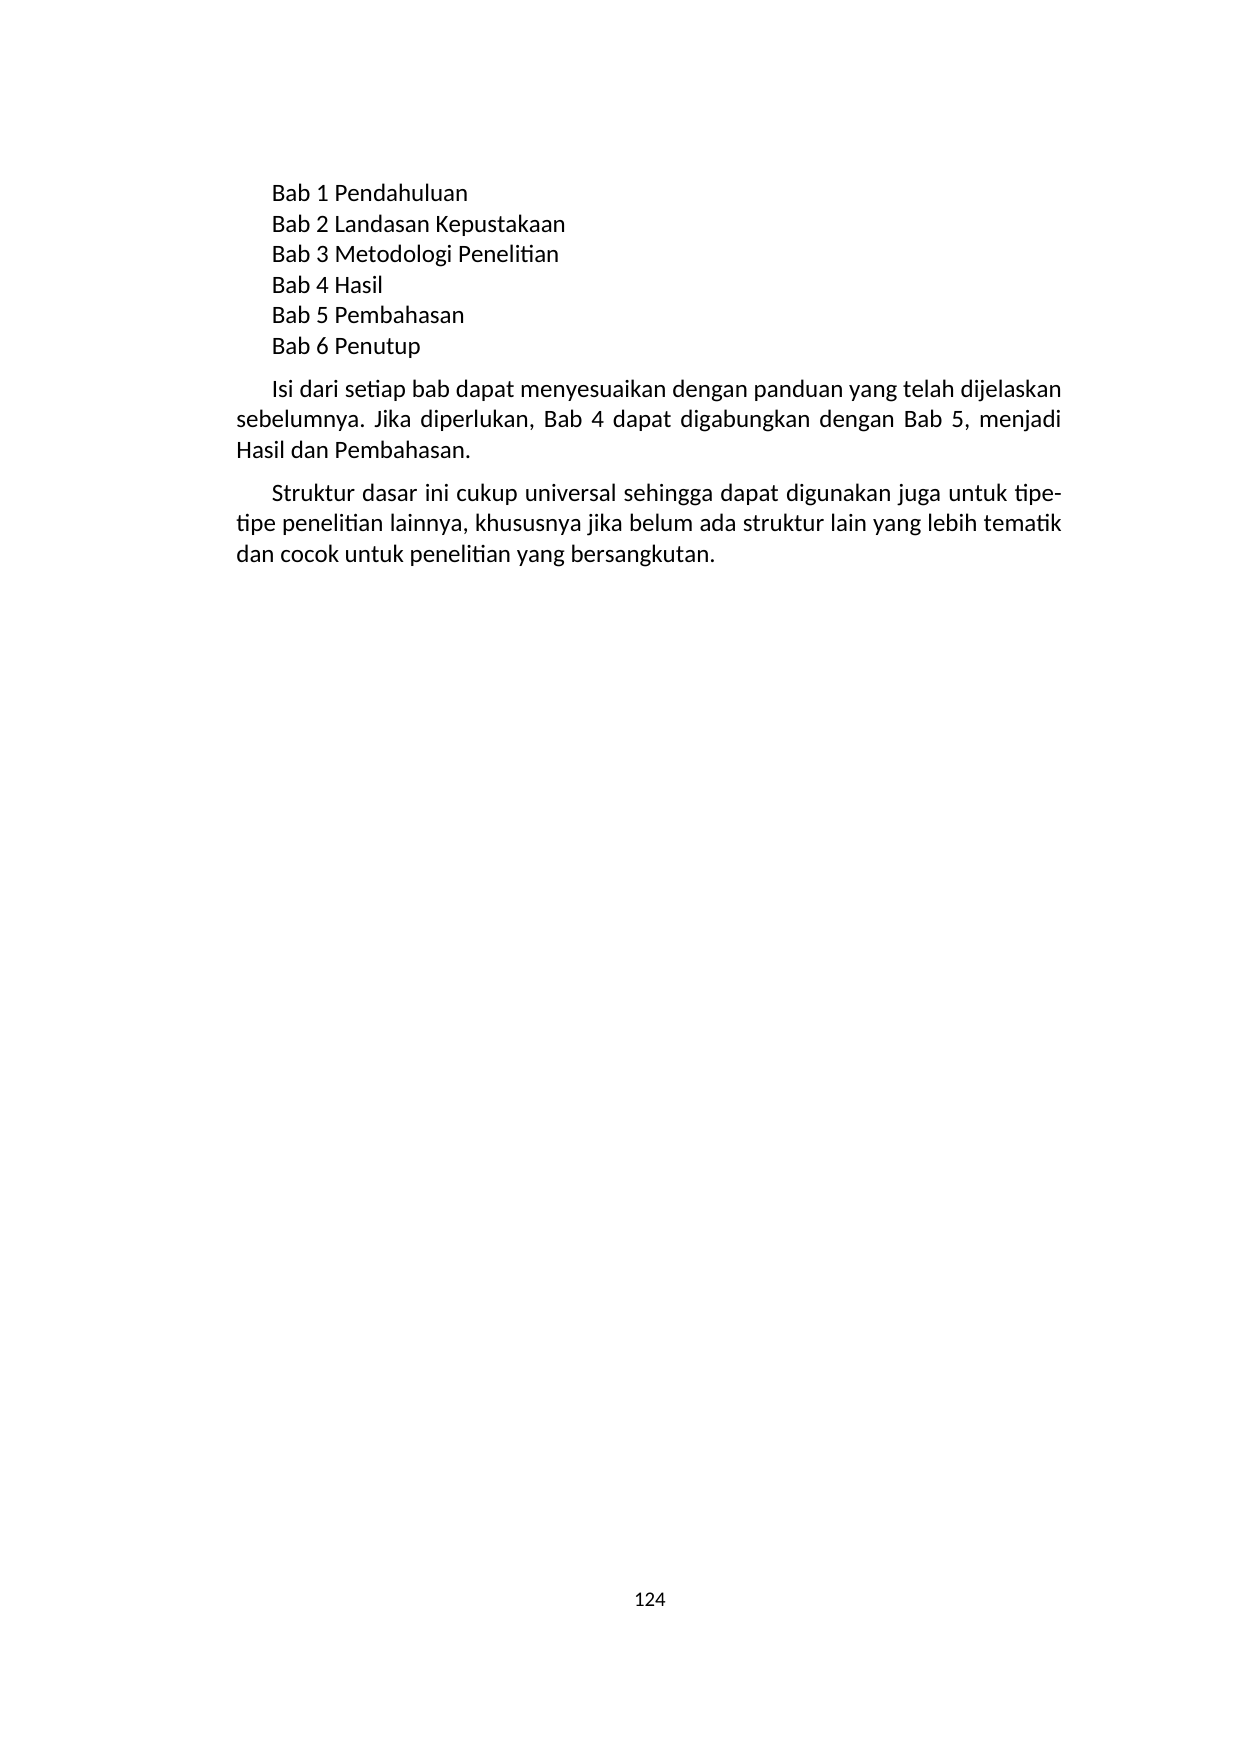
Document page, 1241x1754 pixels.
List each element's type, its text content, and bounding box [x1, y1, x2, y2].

list Bab 1 Pendahuluan [272, 177, 1063, 208]
list Bab 2 Landasan Kepustakaan [272, 208, 1063, 238]
list Bab 5 Pembahasan [272, 299, 1063, 330]
list Bab 4 Hasil [272, 269, 1063, 299]
list Bab 3 Metodologi Penelitian [272, 238, 1063, 269]
list Bab 6 Penutup [272, 330, 1063, 360]
text Struktur dasar ini cukup universal sehingga dapat digunakan juga untuk tipe-tipe penelitian lainnya, khususnya jika belum ada struktur lain yang lebih tematik dan cocok untuk penelitian yang bersangkutan. [236, 477, 1063, 568]
text Isi dari setiap bab dapat menyesuaikan dengan panduan yang telah dijelaskan sebelumnya. Jika diperlukan, Bab 4 dapat digabungkan dengan Bab 5, menjadi Hasil dan Pembahasan. [236, 373, 1063, 464]
